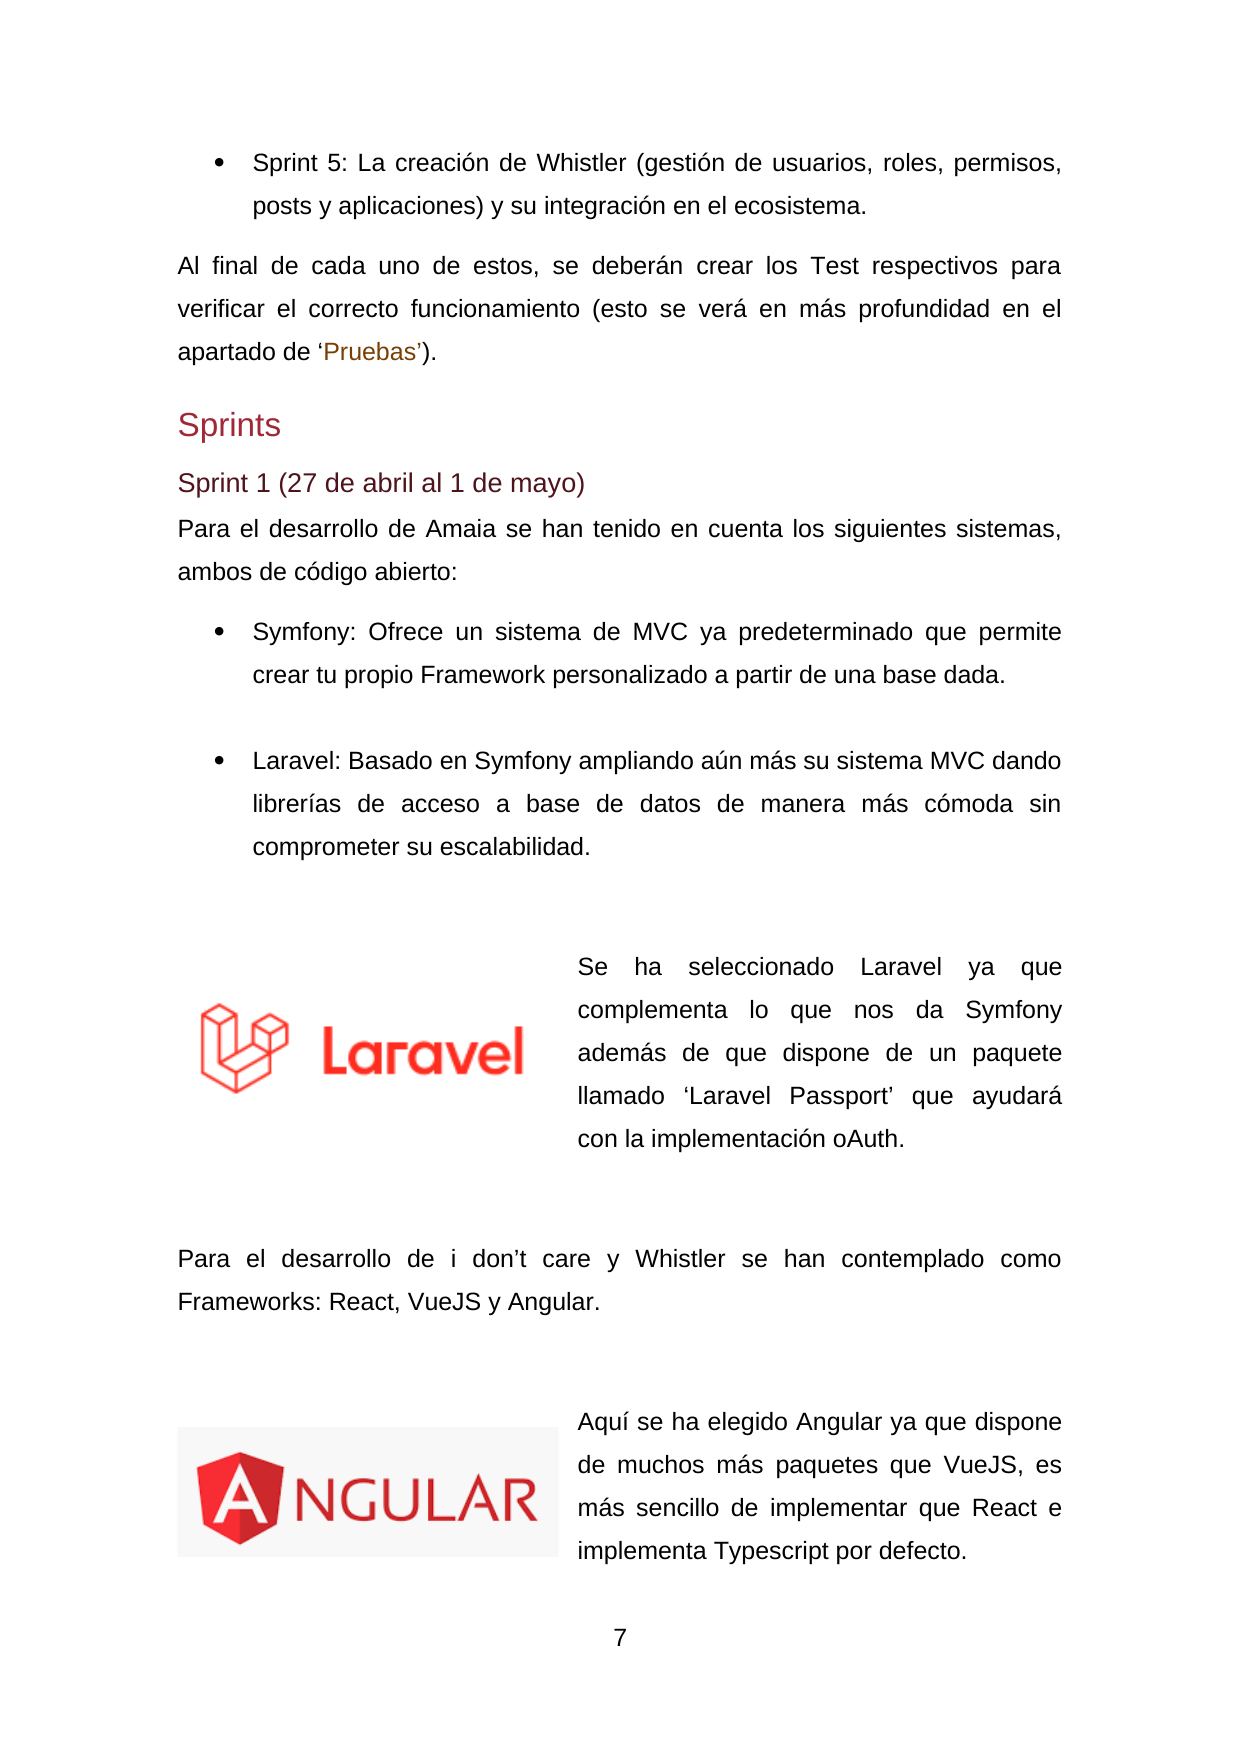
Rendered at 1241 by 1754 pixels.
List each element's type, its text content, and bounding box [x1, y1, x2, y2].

subtitle Sprints [177, 405, 1063, 443]
text Para el desarrollo de Amaia se han tenido en cuenta los siguientes sistemas, ambos de código abierto: [177, 514, 1063, 586]
list Symfony: Ofrece un sistema de MVC ya predeterminado que permite crear tu propio Framework personalizado a partir de una base dada. [215, 617, 1063, 688]
picture [177, 975, 559, 1136]
text Al final de cada uno de estos, se deberán crear los Test respectivos para verificar el correcto funcionamiento (esto se verá en más profundidad en el apartado de ‘Pruebas’). [177, 251, 1063, 366]
subtitle Sprint 1 (27 de abril al 1 de mayo) [177, 467, 1063, 498]
list Laravel: Basado en Symfony ampliando aún más su sistema MVC dando librerías de acceso a base de datos de manera más cómoda sin comprometer su escalabilidad. [215, 746, 1063, 861]
text Para el desarrollo de i don’t care y Whistler se han contemplado como Frameworks: React, VueJS y Angular. [177, 1244, 1063, 1316]
picture [177, 1427, 559, 1557]
list Sprint 5: La creación de Whistler (gestión de usuarios, roles, permisos, posts y aplicaciones) y su integración en el ecosistema. [215, 148, 1063, 219]
